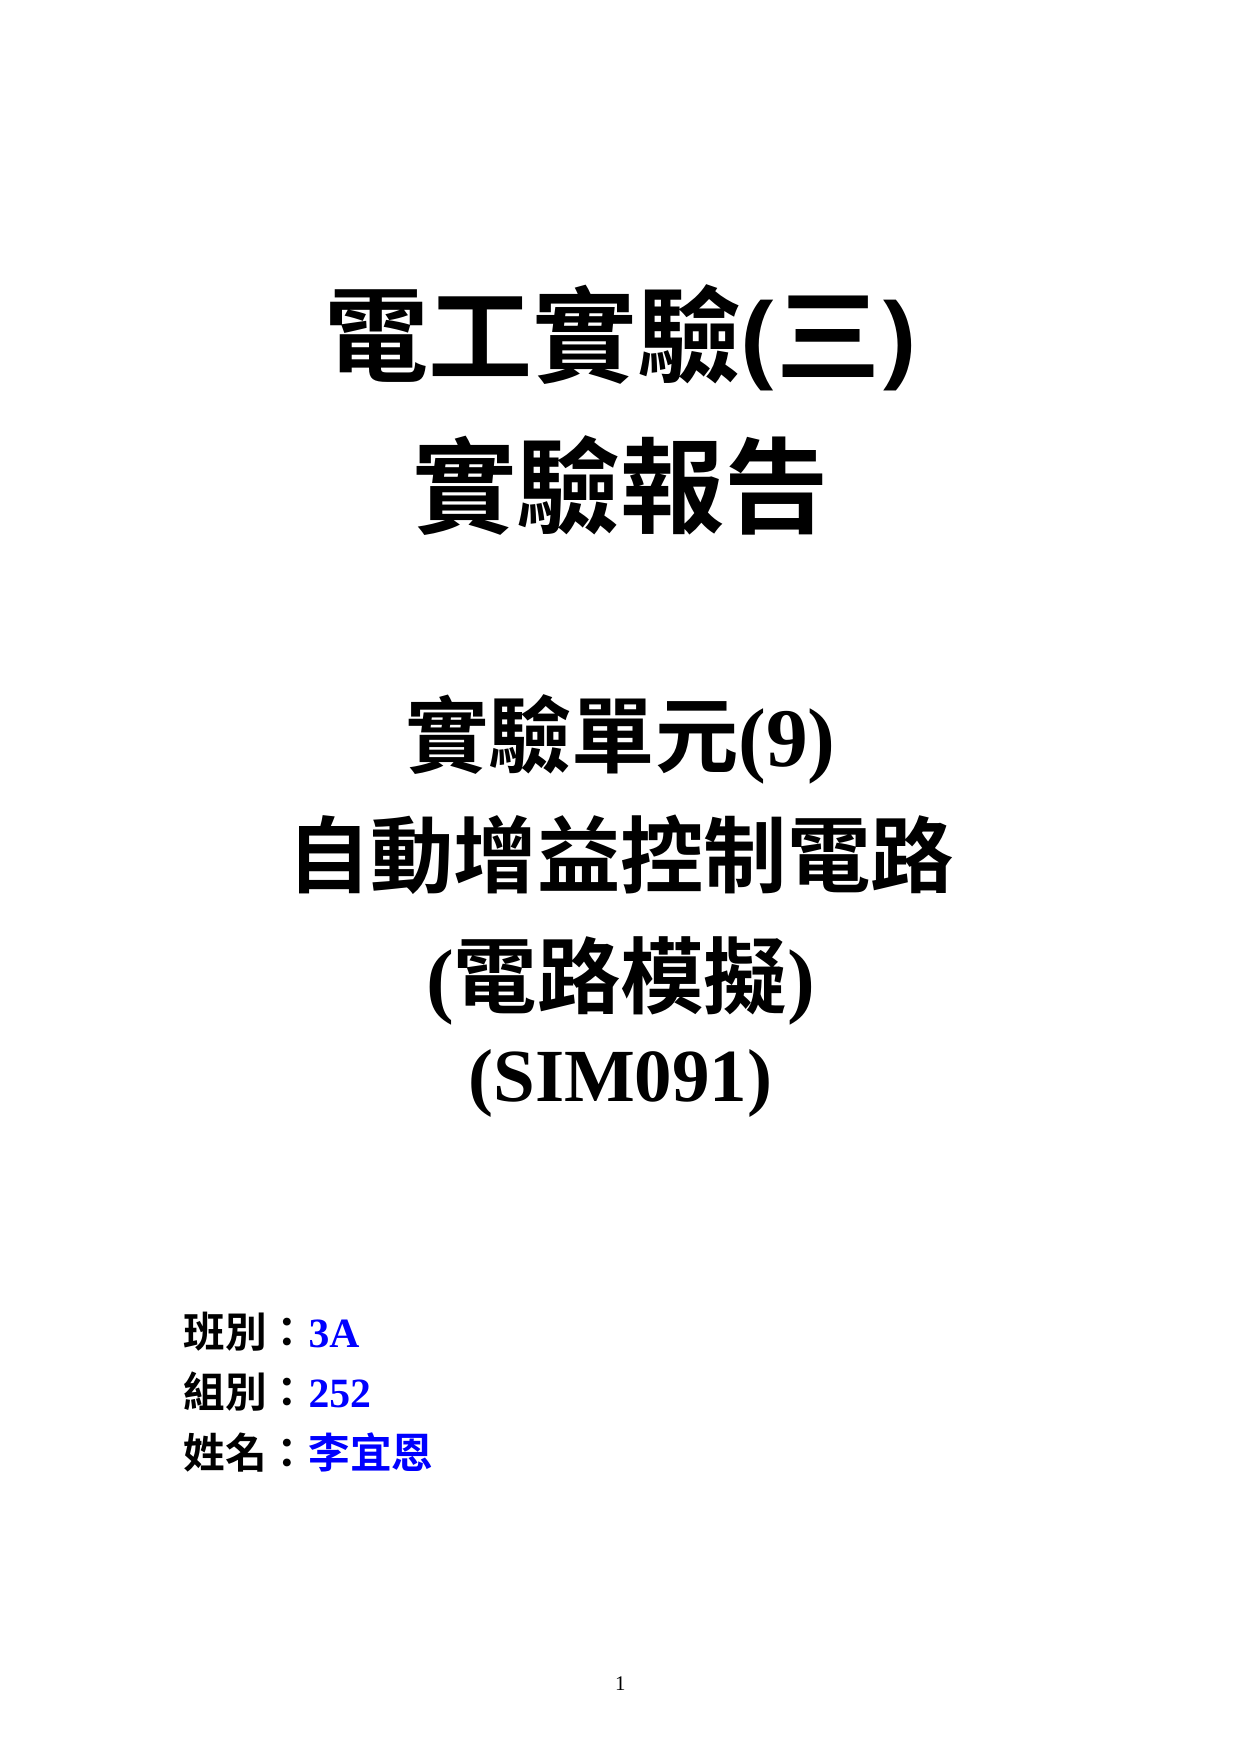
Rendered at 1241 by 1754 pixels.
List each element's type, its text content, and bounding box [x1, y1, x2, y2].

text 實驗報告 [83, 405, 1157, 556]
text 自動增益控制電路 [83, 790, 1157, 911]
text (SIM091) [83, 1031, 1157, 1117]
text 姓名：李宜恩 [183, 1420, 1157, 1480]
text (電路模擬) [83, 911, 1157, 1031]
text 班別：3A [183, 1299, 1157, 1359]
text 電工實驗(三) [83, 254, 1157, 405]
text 組別：252 [183, 1359, 1157, 1420]
text 實驗單元(9) [83, 669, 1157, 790]
